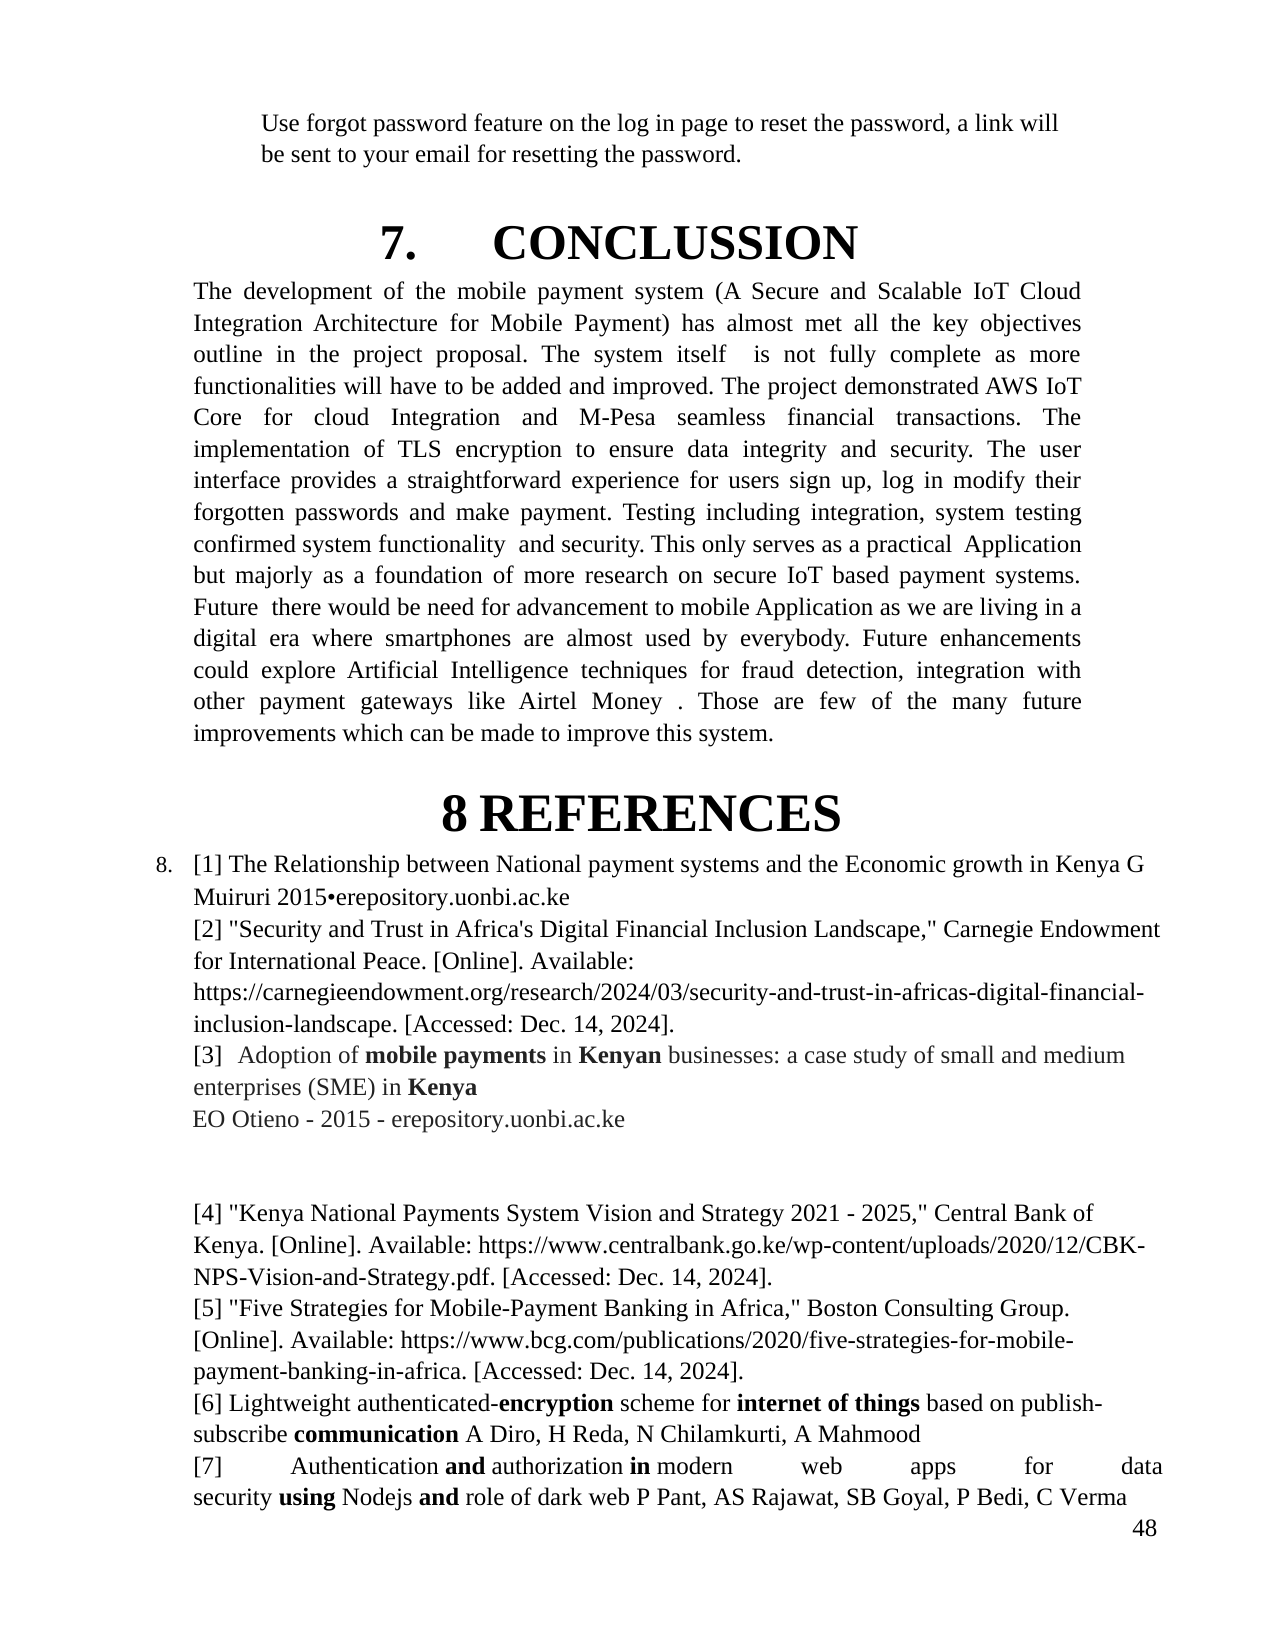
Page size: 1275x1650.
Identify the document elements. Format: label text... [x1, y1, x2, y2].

list REFERENCES [202, 781, 1082, 843]
list [1] The Relationship between National payment systems and the Economic growth in Kenya G Muiruri 2015•erepository.uonbi.ac.ke [156, 849, 1163, 911]
list EO Otieno - 2015 - erepository.uonbi.ac.ke [192, 1104, 1163, 1132]
list [3] Adoption of mobile payments in Kenyan businesses: a case study of small and medium enterprises (SME) in Kenya [193, 1041, 1163, 1101]
list The development of the mobile payment system (A Secure and Scalable IoT Cloud Integration Architecture for Mobile Payment) has almost met all the key objectives outline in the project proposal. The system itself is not fully complete as more functionalities will have to be added and improved. The project demonstrated AWS IoT Core for cloud Integration and M-Pesa seamless financial transactions. The implementation of TLS encryption to ensure data integrity and security. The user interface provides a straightforward experience for users sign up, log in modify their forgotten passwords and make payment. Testing including integration, system testing confirmed system functionality and security. This only serves as a practical Application but majorly as a foundation of more research on secure IoT based payment systems. Future there would be need for advancement to mobile Application as we are living in a digital era where smartphones are almost used by everybody. Future enhancements could explore Artificial Intelligence techniques for fraud detection, integration with other payment gateways like Airtel Money . Those are few of the many future improvements which can be made to improve this system. [193, 276, 1082, 747]
list [2] "Security and Trust in Africa's Digital Financial Inclusion Landscape," Carnegie Endowment for International Peace. [Online]. Available: https://carnegieendowment.org/research/2024/03/security-and-trust-in-africas-digital-financial-inclusion-landscape. [Accessed: Dec. 14, 2024]. [193, 914, 1163, 1038]
list [7] Authentication and authorization in modern web apps for data security using Nodejs and role of dark web P Pant, AS Rajawat, SB Goyal, P Bedi, C Verma [193, 1451, 1163, 1511]
list [5] "Five Strategies for Mobile-Payment Banking in Africa," Boston Consulting Group. [Online]. Available: https://www.bcg.com/publications/2020/five-strategies-for-mobile-payment-banking-in-africa. [Accessed: Dec. 14, 2024]. [193, 1293, 1163, 1385]
list [4] "Kenya National Payments System Vision and Strategy 2021 - 2025," Central Bank of Kenya. [Online]. Available: https://www.centralbank.go.ke/wp-content/uploads/2020/12/CBK-NPS-Vision-and-Strategy.pdf. [Accessed: Dec. 14, 2024]. [193, 1198, 1163, 1290]
list CONCLUSSION [156, 213, 1082, 270]
list Use forgot password feature on the log in page to reset the password, a link will be sent to your email for resetting the password. [261, 108, 1082, 168]
list [6] Lightweight authenticated-encryption scheme for internet of things based on publish-subscribe communication A Diro, H Reda, N Chilamkurti, A Mahmood [193, 1388, 1163, 1448]
